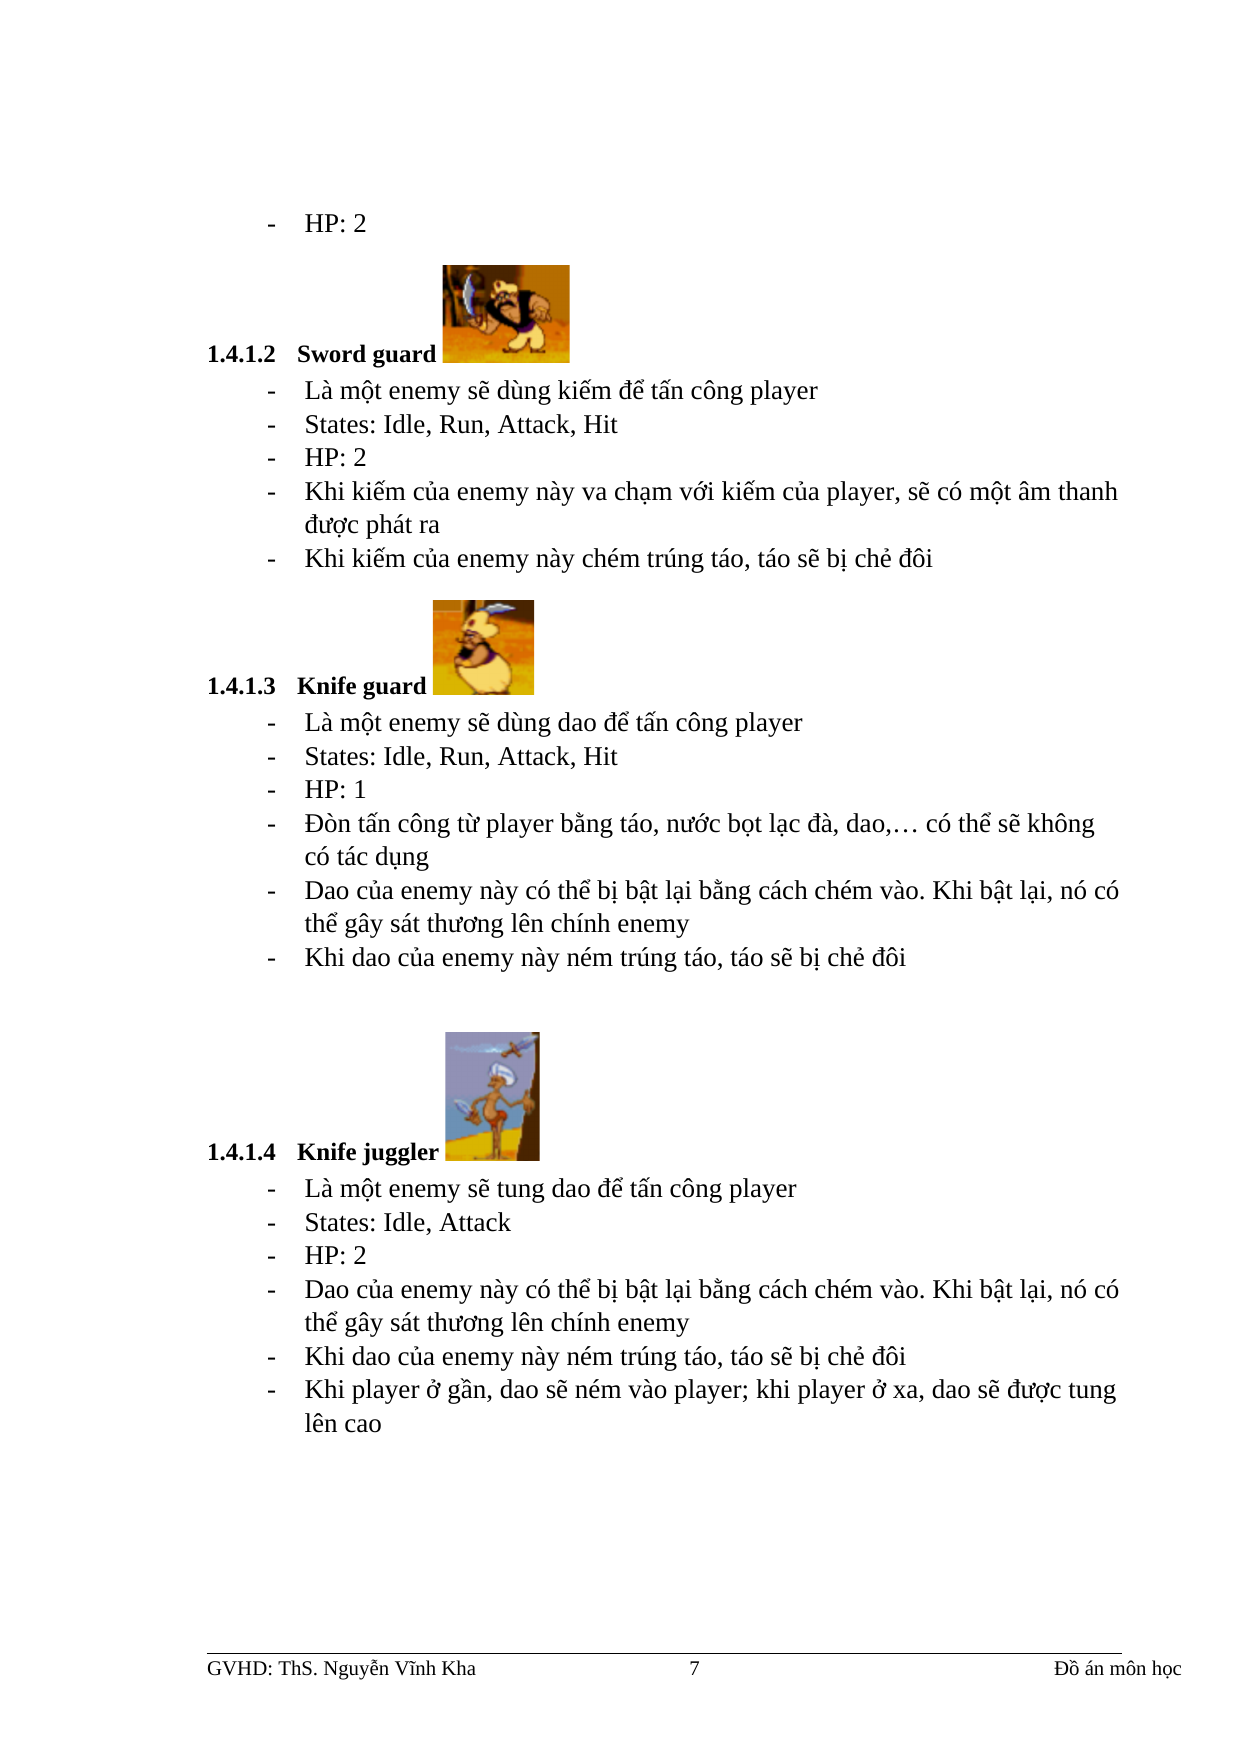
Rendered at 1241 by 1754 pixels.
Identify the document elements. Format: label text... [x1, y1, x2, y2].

list HP: 2 [267, 441, 1122, 473]
list States: Idle, Run, Attack, Hit [267, 408, 1122, 439]
list States: Idle, Run, Attack, Hit [267, 739, 1122, 771]
list HP: 2 [267, 1239, 1122, 1271]
list Là một enemy sẽ tung dao để tấn công player [267, 1172, 1122, 1203]
picture [432, 600, 535, 695]
list Khi dao của enemy này ném trúng táo, táo sẽ bị chẻ đôi [267, 941, 1122, 972]
list Dao của enemy này có thể bị bật lại bằng cách chém vào. Khi bật lại, nó có thể gây sát thương lên chính enemy [267, 874, 1122, 938]
list HP: 2 [267, 207, 1122, 238]
picture [442, 265, 570, 363]
list Khi kiếm của enemy này chém trúng táo, táo sẽ bị chẻ đôi [267, 542, 1122, 573]
list States: Idle, Attack [267, 1206, 1122, 1237]
picture [445, 1032, 540, 1161]
list Khi dao của enemy này ném trúng táo, táo sẽ bị chẻ đôi [267, 1340, 1122, 1371]
list Đòn tấn công từ player bằng táo, nước bọt lạc đà, dao,… có thể sẽ không có tác dụng [267, 807, 1122, 871]
subtitle Knife guard [207, 601, 1122, 700]
list Khi kiếm của enemy này va chạm với kiếm của player, sẽ có một âm thanh được phát ra [267, 475, 1122, 540]
list Khi player ở gần, dao sẽ ném vào player; khi player ở xa, dao sẽ được tung lên cao [267, 1374, 1122, 1438]
list Dao của enemy này có thể bị bật lại bằng cách chém vào. Khi bật lại, nó có thể gây sát thương lên chính enemy [267, 1273, 1122, 1338]
subtitle Sword guard [207, 265, 1122, 368]
list Là một enemy sẽ dùng dao để tấn công player [267, 706, 1122, 737]
list HP: 1 [267, 773, 1122, 804]
subtitle Knife juggler [207, 1033, 1122, 1166]
list Là một enemy sẽ dùng kiếm để tấn công player [267, 374, 1122, 406]
